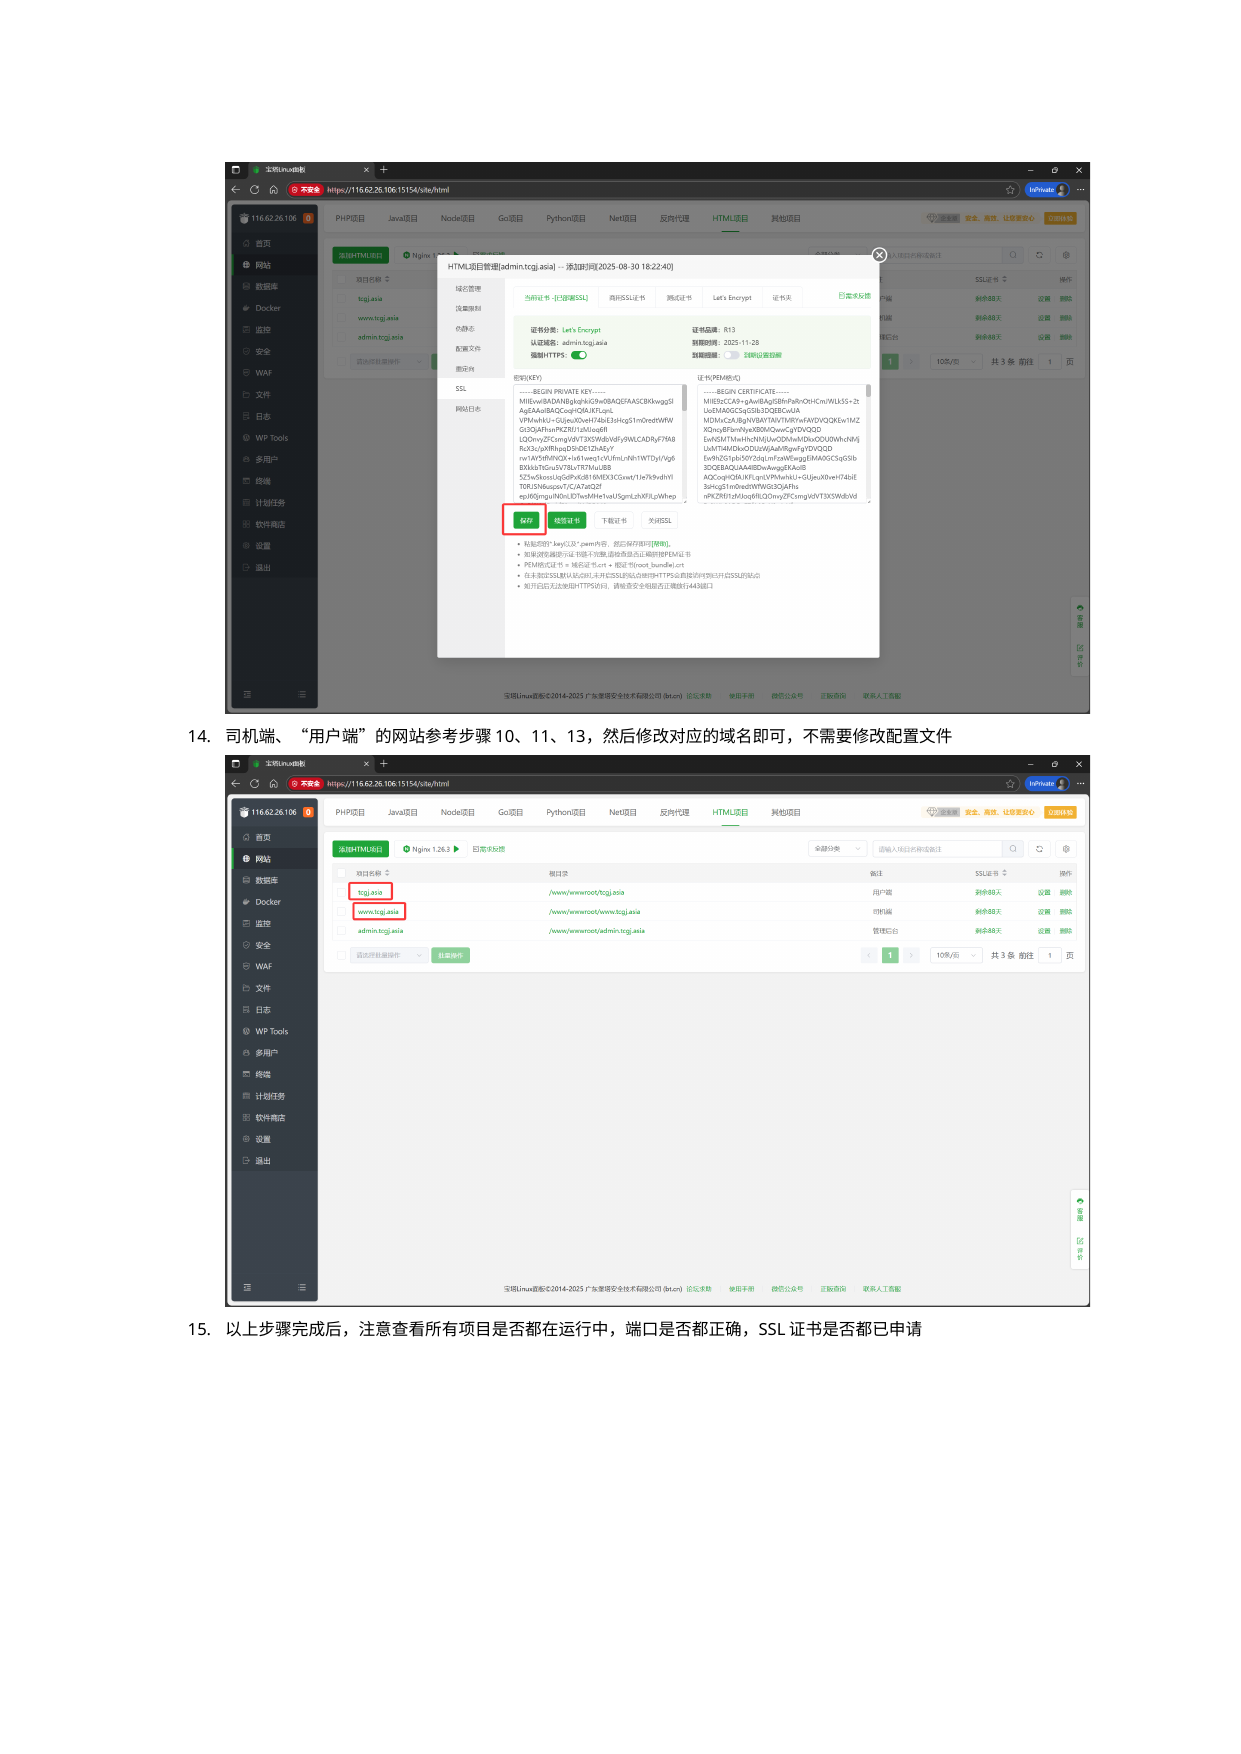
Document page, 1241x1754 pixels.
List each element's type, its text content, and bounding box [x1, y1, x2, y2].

picture [225, 162, 1091, 714]
list 以上步骤完成后，注意查看所有项目是否都在运行中，端口是否都正确，SSL证书是否都已申请 [187, 1312, 1053, 1345]
picture [225, 755, 1091, 1307]
list 司机端、“用户端”的网站参考步骤10、11、13，然后修改对应的域名即可，不需要修改配置文件 [187, 719, 1053, 752]
